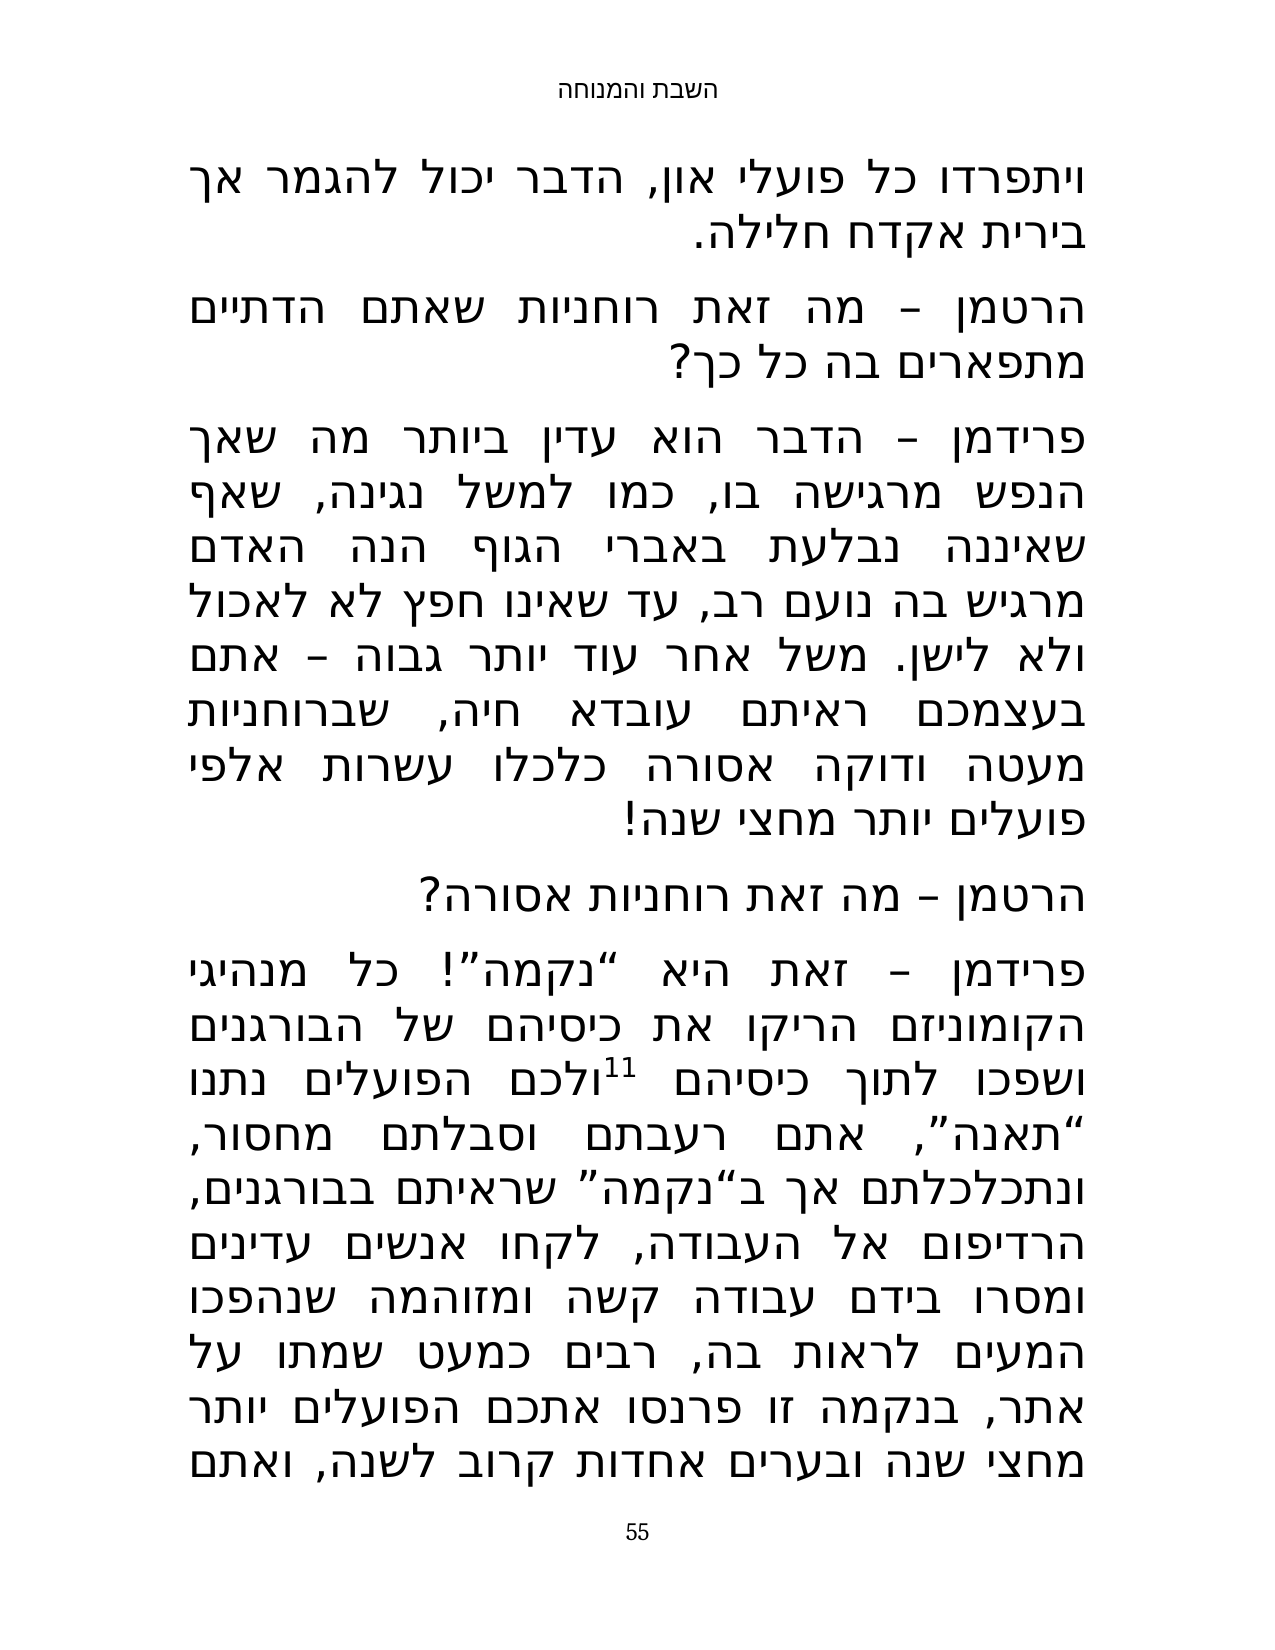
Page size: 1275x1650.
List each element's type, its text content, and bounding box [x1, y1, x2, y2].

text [187, 150, 1087, 259]
text הרטמן – מה זאת רוחניות אסורה? [187, 867, 1087, 922]
text פרידמן – הדבר הוא עדין ביותר מה שאך הנפש מרגישה בו, כמו למשל נגינה, שאף שאיננה נבלעת באברי הגוף הנה האדם מרגיש בה נועם רב, עד שאינו חפץ לא לאכול ולא לישן. משל אחר עוד יותר גבוה – אתם בעצמכם ראיתם עובדא חיה, שברוחניות מעטה ודוקה אסורה כלכלו עשרות אלפי פועלים יותר מחצי שנה! [187, 410, 1087, 847]
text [187, 943, 1087, 1489]
text הרטמן – מה זאת רוחניות שאתם הדתיים מתפארים בה כל כך? [187, 280, 1087, 389]
